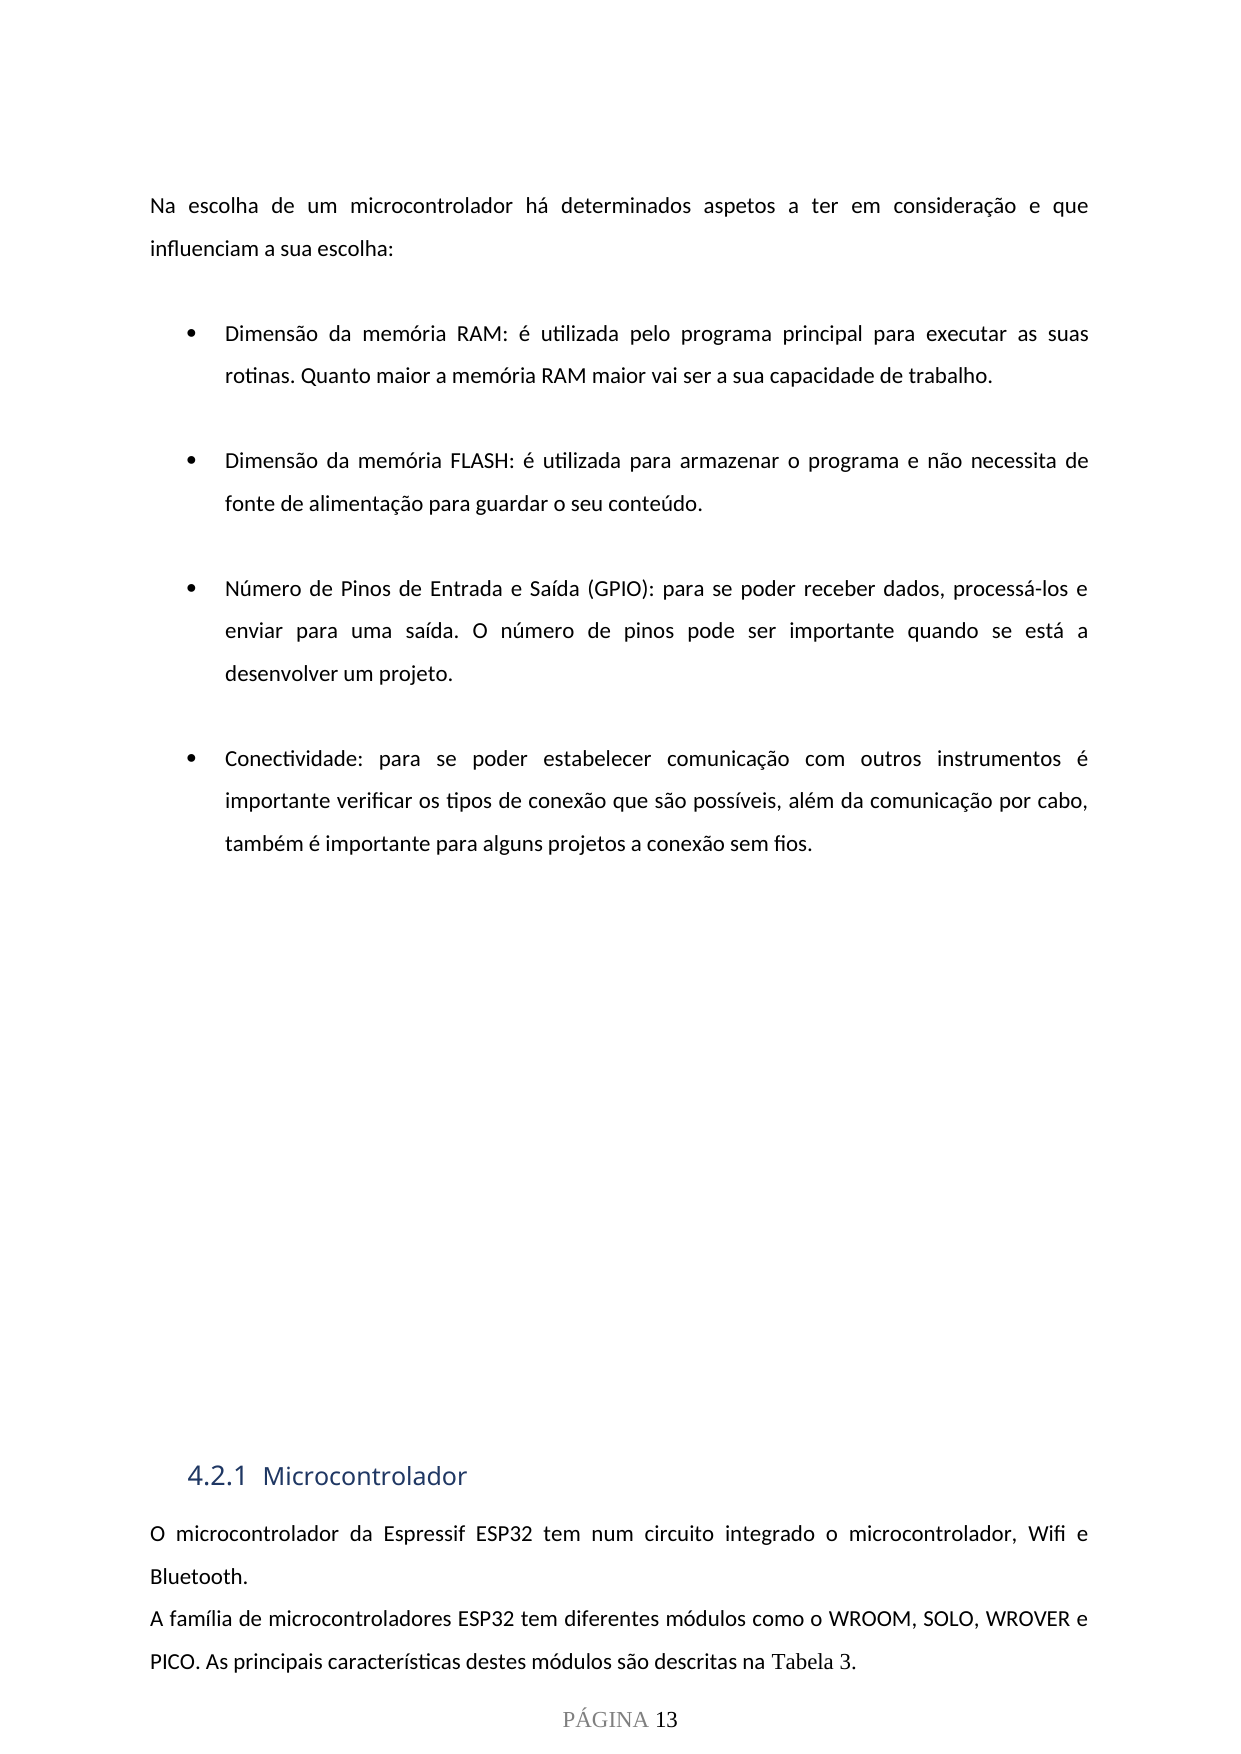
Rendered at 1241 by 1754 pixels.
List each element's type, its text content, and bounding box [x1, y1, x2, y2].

text Na escolha de um microcontrolador há determinados aspetos a ter em consideração e que influenciam a sua escolha: [150, 192, 1090, 262]
text O microcontrolador da Espressif ESP32 tem num circuito integrado o microcontrolador, Wifi e Bluetooth. [150, 1519, 1090, 1590]
subtitle Microcontrolador [187, 1456, 1090, 1493]
list Conectividade: para se poder estabelecer comunicação com outros instrumentos é importante verificar os tipos de conexão que são possíveis, além da comunicação por cabo, também é importante para alguns projetos a conexão sem fios. [187, 744, 1090, 857]
list Dimensão da memória FLASH: é utilizada para armazenar o programa e não necessita de fonte de alimentação para guardar o seu conteúdo. [187, 447, 1090, 517]
list Número de Pinos de Entrada e Saída (GPIO): para se poder receber dados, processá-los e enviar para uma saída. O número de pinos pode ser importante quando se está a desenvolver um projeto. [187, 574, 1090, 687]
list Dimensão da memória RAM: é utilizada pelo programa principal para executar as suas rotinas. Quanto maior a memória RAM maior vai ser a sua capacidade de trabalho. [187, 319, 1090, 390]
text A família de microcontroladores ESP32 tem diferentes módulos como o WROOM, SOLO, WROVER e PICO. As principais características destes módulos são descritas na Tabela 3. [150, 1604, 1090, 1675]
